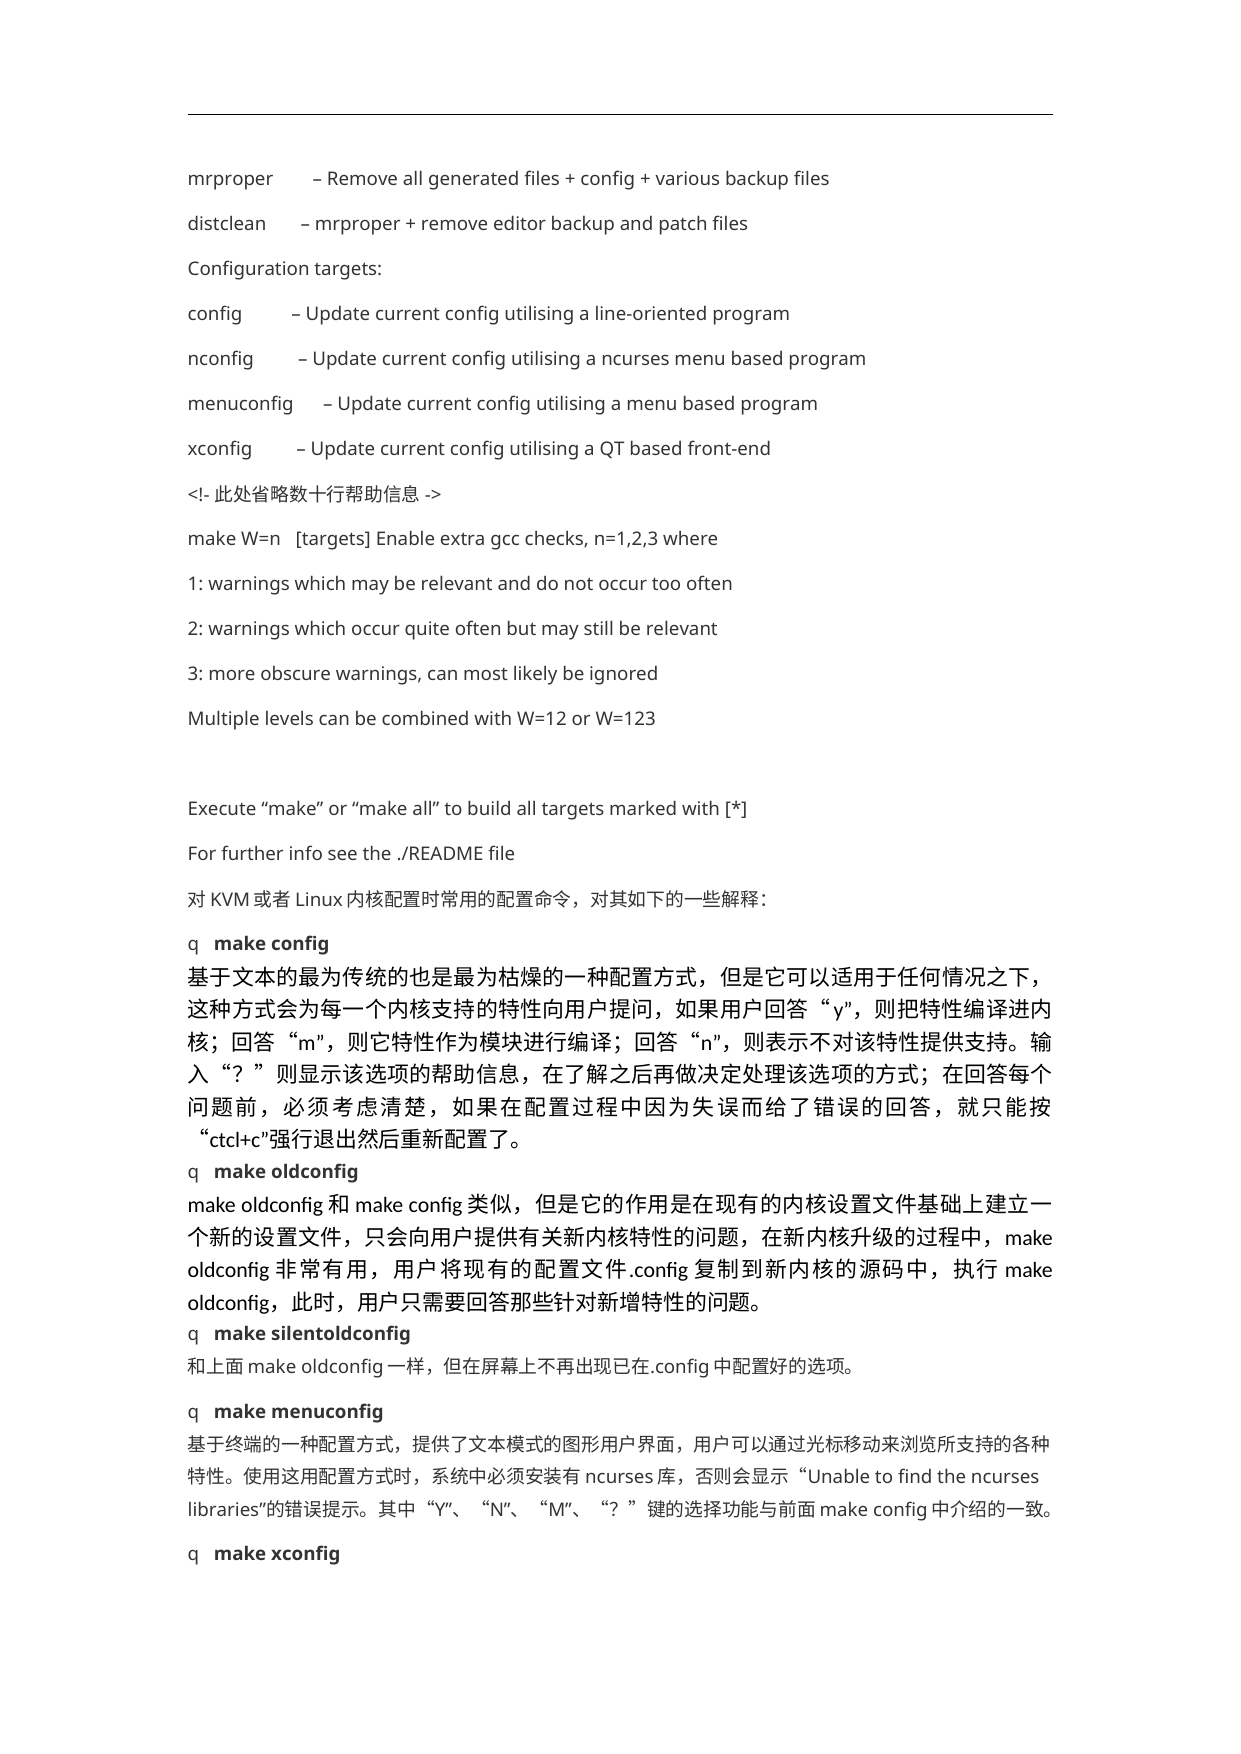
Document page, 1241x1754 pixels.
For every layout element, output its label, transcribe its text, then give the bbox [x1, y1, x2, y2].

text menuconfig – Update current config utilising a menu based program [187, 387, 1053, 419]
text 1: warnings which may be relevant and do not occur too often [187, 567, 1053, 599]
text q make config [187, 927, 1053, 959]
text xconfig – Update current config utilising a QT based front-end [187, 432, 1053, 464]
text nconfig – Update current config utilising a ncurses menu based program [187, 342, 1053, 374]
text For further info see the ./README file [187, 837, 1053, 869]
text 基于文本的最为传统的也是最为枯燥的一种配置方式，但是它可以适用于任何情况之下，这种方式会为每一个内核支持的特性向用户提问，如果用户回答“y”，则把特性编译进内核；回答“m”，则它特性作为模块进行编译；回答“n”，则表示不对该特性提供支持。输入“？”则显示该选项的帮助信息，在了解之后再做决定处理该选项的方式；在回答每个问题前，必须考虑清楚，如果在配置过程中因为失误而给了错误的回答，就只能按“ctcl+c”强行退出然后重新配置了。 [187, 959, 1053, 1154]
text mrproper – Remove all generated files + config + various backup files [187, 162, 1053, 194]
text q make oldconfig [187, 1154, 1053, 1187]
text distclean – mrproper + remove editor backup and patch files [187, 207, 1053, 239]
text config – Update current config utilising a line-oriented program [187, 297, 1053, 329]
text Configuration targets: [187, 252, 1053, 284]
text q make menuconfig [187, 1394, 1053, 1427]
text 基于终端的一种配置方式，提供了文本模式的图形用户界面，用户可以通过光标移动来浏览所支持的各种特性。使用这用配置方式时，系统中必须安装有ncurses库，否则会显示“Unable to find the ncurses libraries”的错误提示。其中“Y”、“N”、“M”、“？”键的选择功能与前面make config中介绍的一致。 [187, 1427, 1053, 1524]
text Multiple levels can be combined with W=12 or W=123 [187, 702, 1053, 734]
text q make silentoldconfig [187, 1317, 1053, 1349]
text q make xconfig [187, 1537, 1053, 1569]
text make oldconfig和make config类似，但是它的作用是在现有的内核设置文件基础上建立一个新的设置文件，只会向用户提供有关新内核特性的问题，在新内核升级的过程中，make oldconfig非常有用，用户将现有的配置文件.config复制到新内核的源码中，执行make oldconfig，此时，用户只需要回答那些针对新增特性的问题。 [187, 1187, 1053, 1317]
text 对KVM或者Linux内核配置时常用的配置命令，对其如下的一些解释： [187, 882, 1053, 914]
text 2: warnings which occur quite often but may still be relevant [187, 612, 1053, 644]
text 3: more obscure warnings, can most likely be ignored [187, 657, 1053, 689]
text <!- 此处省略数十行帮助信息 -> [187, 477, 1053, 509]
text make W=n [targets] Enable extra gcc checks, n=1,2,3 where [187, 522, 1053, 554]
text Execute “make” or “make all” to build all targets marked with [*] [187, 792, 1053, 824]
text 和上面make oldconfig一样，但在屏幕上不再出现已在.config中配置好的选项。 [187, 1349, 1053, 1382]
